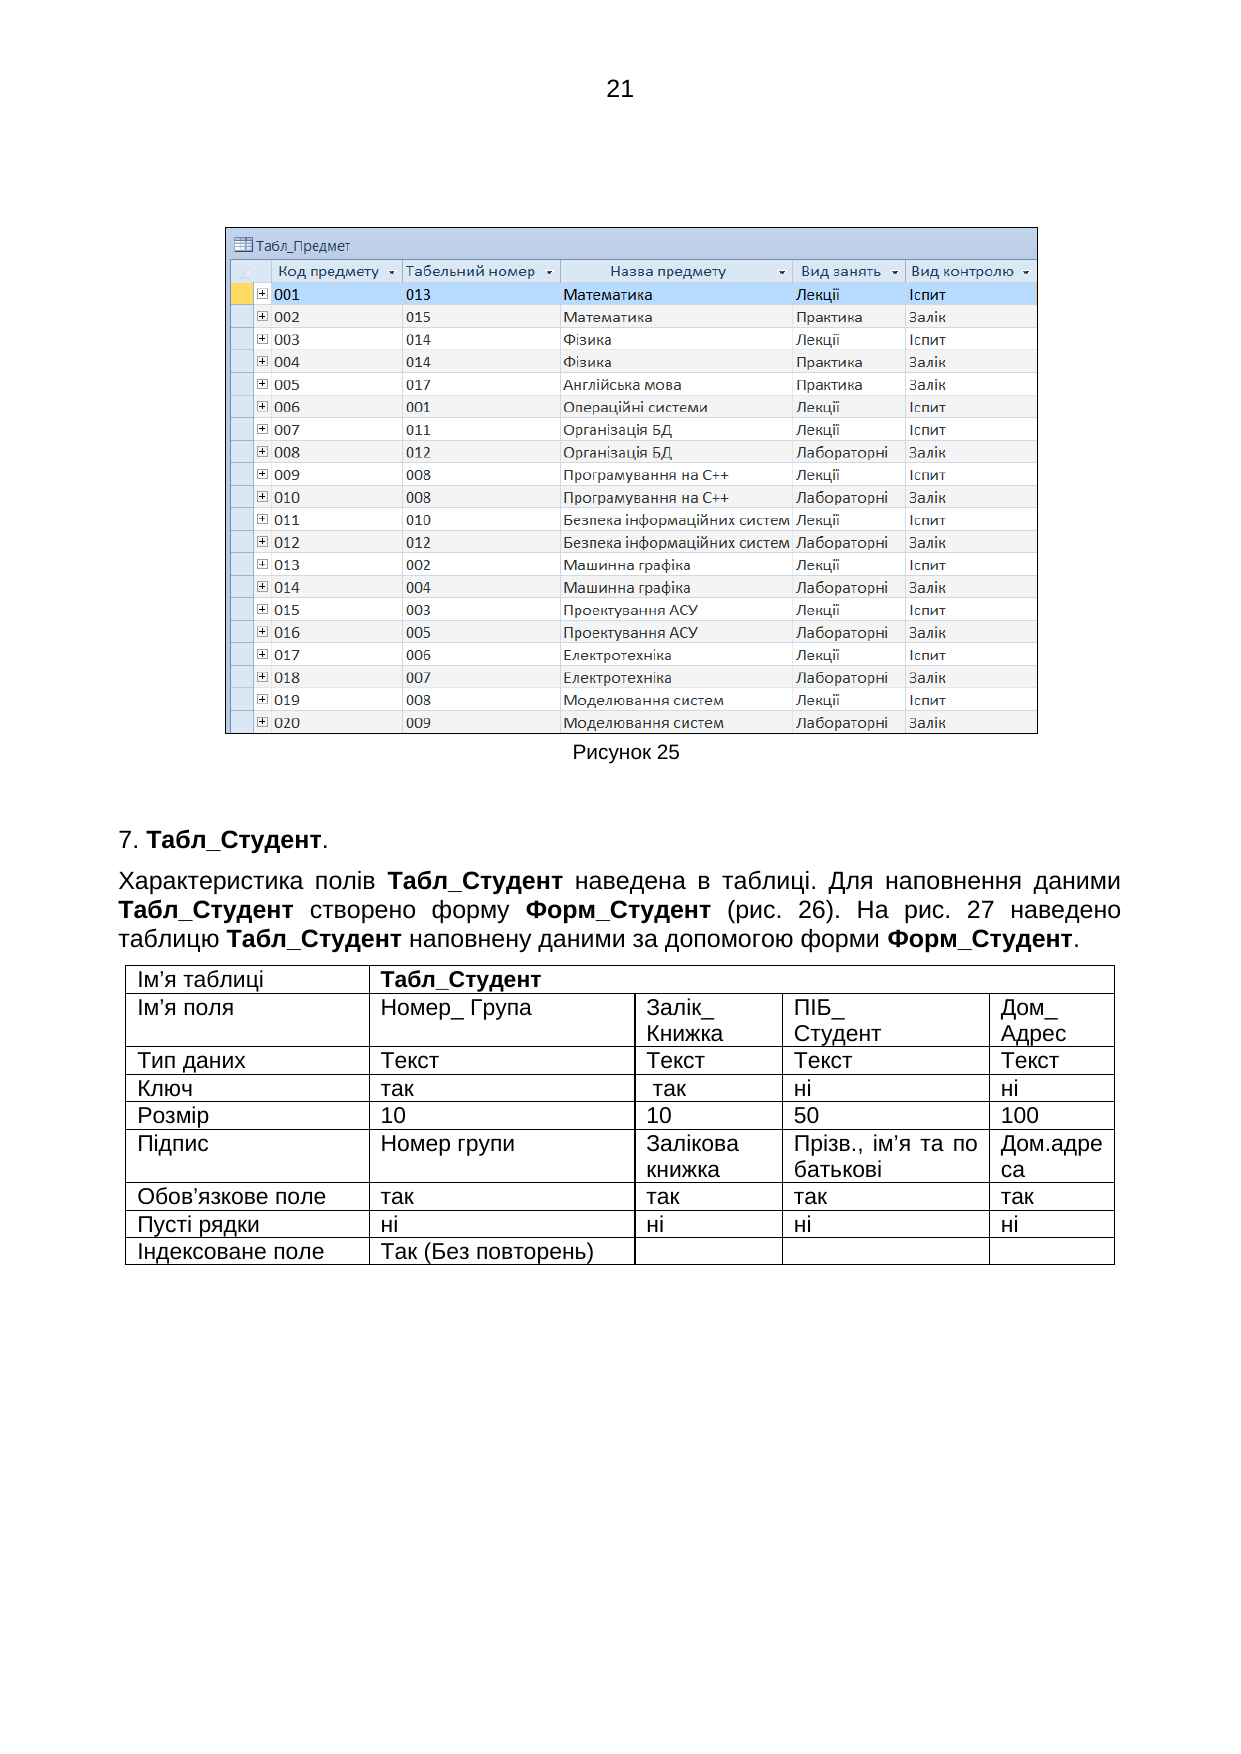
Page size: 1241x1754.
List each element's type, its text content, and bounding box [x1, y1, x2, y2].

table_cell Пусті рядки [126, 1211, 369, 1237]
table_cell Розмір [126, 1102, 369, 1128]
table_cell 100 [990, 1102, 1114, 1128]
table_header Ім’я таблиці [126, 966, 369, 992]
table_cell Номер_ Група [370, 994, 634, 1046]
table_cell так [990, 1183, 1114, 1209]
table_header Табл_Студент [370, 966, 1114, 992]
table_cell 50 [783, 1102, 989, 1128]
table_cell Залік_ Книжка [636, 994, 782, 1046]
table_cell Дом.адреса [990, 1130, 1114, 1182]
table_cell Текст [370, 1047, 634, 1074]
table_cell Текст [783, 1047, 989, 1074]
table_cell [783, 1238, 989, 1264]
table_cell ПІБ_ Студент [783, 994, 989, 1046]
text Характеристика полів Табл_Студент наведена в таблиці. Для наповнення даними Табл_Студент створено форму Форм_Студент (рис. 26). На рис. 27 наведено таблицю Табл_Студент наповнену даними за допомогою форми Форм_Студент. [118, 866, 1122, 953]
table_cell Індексоване поле [126, 1238, 369, 1264]
table_cell ні [636, 1211, 782, 1237]
table_cell Залікова книжка [636, 1130, 782, 1182]
table_cell так [370, 1075, 634, 1101]
table_cell так [370, 1183, 634, 1209]
table_cell Номер групи [370, 1130, 634, 1182]
table_cell ні [783, 1075, 989, 1101]
table_cell Ключ [126, 1075, 369, 1101]
table_cell Обов’язкове поле [126, 1183, 369, 1209]
table_cell Ім’я поля [126, 994, 369, 1046]
table_cell Прізв., ім’я та по батькові [783, 1130, 989, 1182]
table_cell Так (Без повторень) [370, 1238, 634, 1264]
table_cell 10 [370, 1102, 634, 1128]
table_cell 10 [636, 1102, 782, 1128]
table_cell Підпис [126, 1130, 369, 1182]
table_cell ні [990, 1075, 1114, 1101]
table_cell Тип даних [126, 1047, 369, 1074]
table_cell так [636, 1183, 782, 1209]
text 7. Табл_Студент. [118, 825, 1122, 854]
table_cell ні [990, 1211, 1114, 1237]
table_cell ні [783, 1211, 989, 1237]
table_cell ні [370, 1211, 634, 1237]
table_cell так [783, 1183, 989, 1209]
table_cell Дом_ Адрес [990, 994, 1114, 1046]
table_cell [990, 1238, 1114, 1264]
table_cell так [636, 1075, 782, 1101]
table_cell Текст [990, 1047, 1114, 1074]
table_cell [636, 1238, 782, 1264]
table_cell Текст [636, 1047, 782, 1074]
